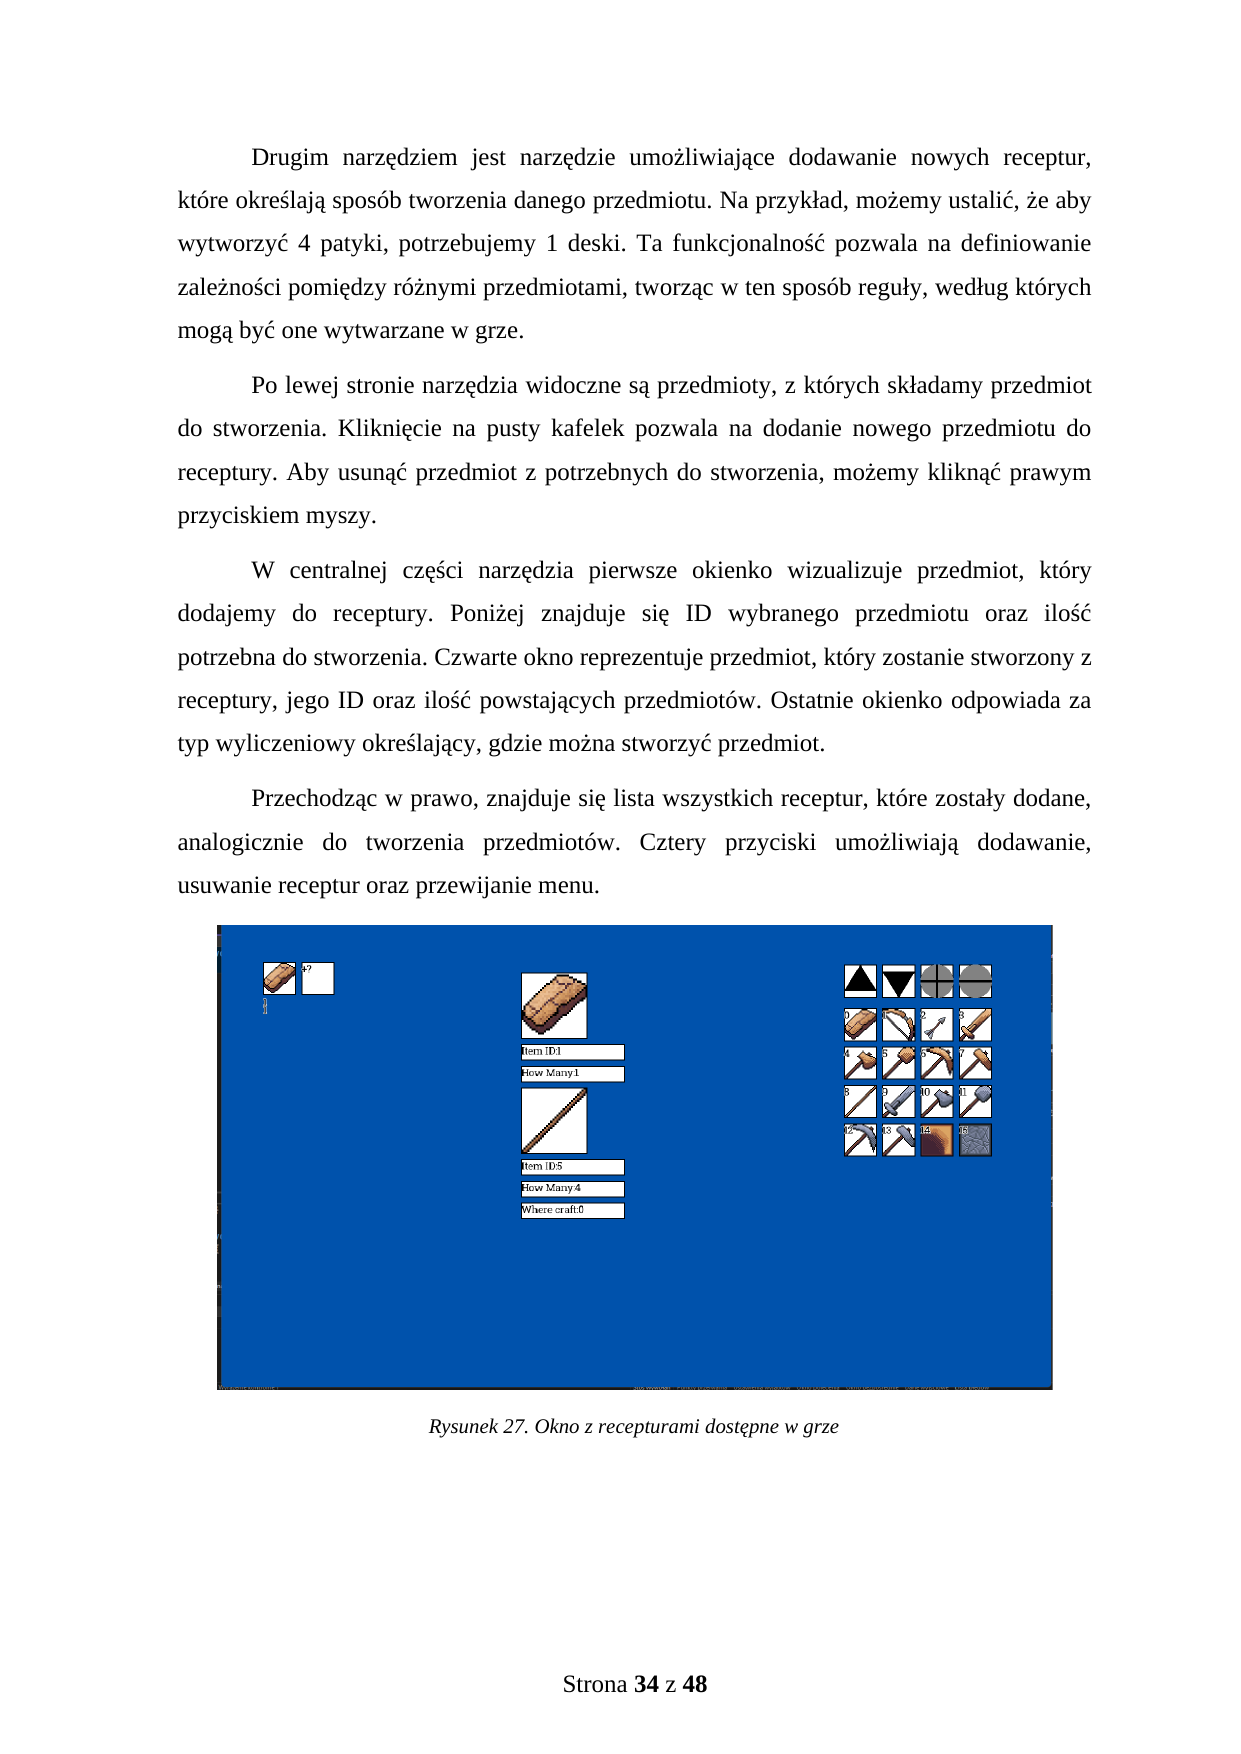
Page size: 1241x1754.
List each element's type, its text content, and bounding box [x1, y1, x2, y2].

subtitle W centralnej części narzędzia pierwsze okienko wizualizuje przedmiot, który dodajemy do receptury. Poniżej znajduje się ID wybranego przedmiotu oraz ilość potrzebna do stworzenia. Czwarte okno reprezentuje przedmiot, który zostanie stworzony z receptury, jego ID oraz ilość powstających przedmiotów. Ostatnie okienko odpowiada za typ wyliczeniowy określający, gdzie można stworzyć przedmiot. [177, 555, 1092, 757]
picture [217, 925, 1053, 1390]
subtitle Po lewej stronie narzędzia widoczne są przedmioty, z których składamy przedmiot do stworzenia. Kliknięcie na pusty kafelek pozwala na dodanie nowego przedmiotu do receptury. Aby usunąć przedmiot z potrzebnych do stworzenia, możemy kliknąć prawym przyciskiem myszy. [177, 370, 1092, 528]
subtitle Przechodząc w prawo, znajduje się lista wszystkich receptur, które zostały dodane, analogicznie do tworzenia przedmiotów. Cztery przyciski umożliwiają dodawanie, usuwanie receptur oraz przewijanie menu. [177, 783, 1092, 898]
subtitle Drugim narzędziem jest narzędzie umożliwiające dodawanie nowych receptur, które określają sposób tworzenia danego przedmiotu. Na przykład, możemy ustalić, że aby wytworzyć 4 patyki, potrzebujemy 1 deski. Ta funkcjonalność pozwala na definiowanie zależności pomiędzy różnymi przedmiotami, tworząc w ten sposób reguły, według których mogą być one wytwarzane w grze. [177, 142, 1092, 343]
